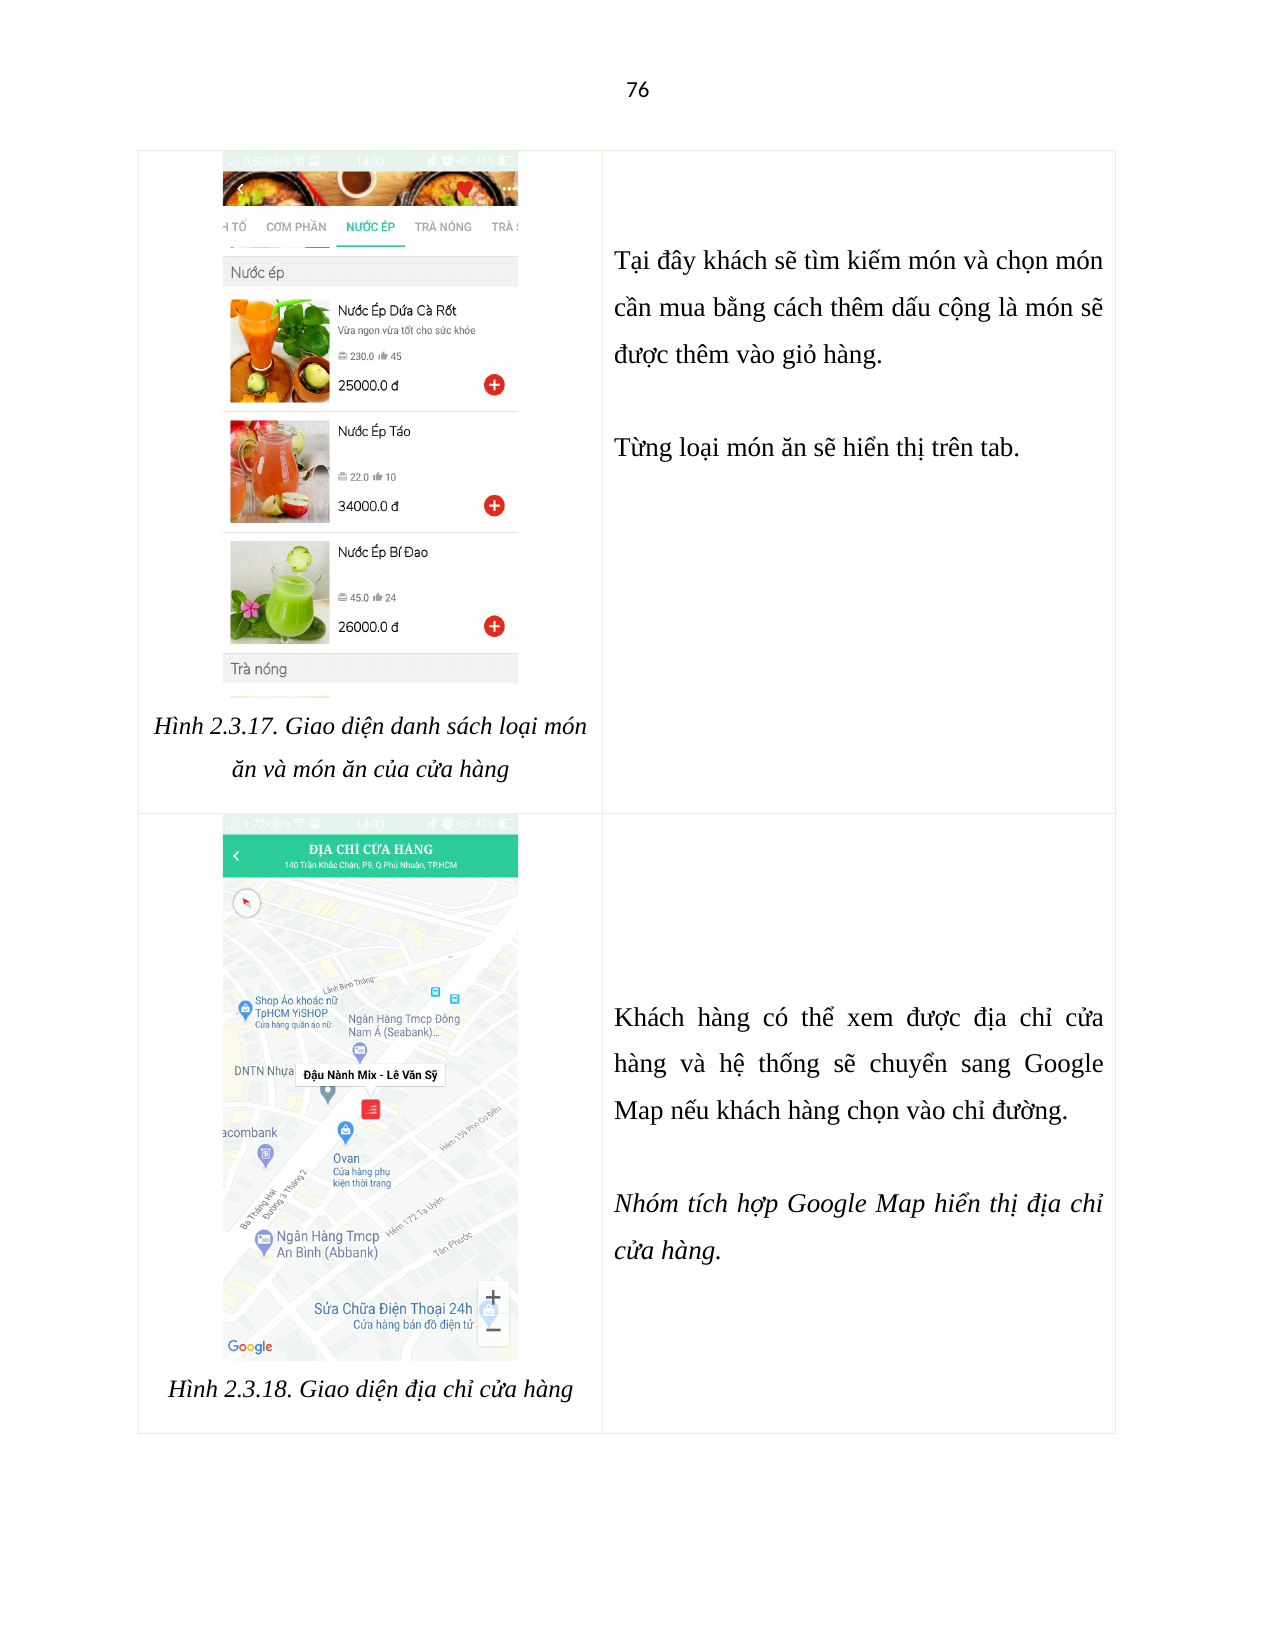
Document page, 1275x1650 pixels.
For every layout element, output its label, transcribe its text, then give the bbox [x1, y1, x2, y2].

table_cell Tại đây khách sẽ tìm kiếm món và chọn món cần mua bằng cách thêm dấu cộng là món sẽ được thêm vào giỏ hàng. Từng loại món ăn sẽ hiển thị trên tab. [603, 151, 1115, 813]
table_cell Hình 2.3.18. Giao diện địa chỉ cửa hàng [139, 814, 602, 1433]
picture [222, 151, 519, 698]
picture [222, 813, 519, 1361]
table_cell Hình 2.3.17. Giao diện danh sách loại món ăn và món ăn của cửa hàng [139, 151, 602, 813]
table_cell Khách hàng có thể xem được địa chỉ cửa hàng và hệ thống sẽ chuyển sang Google Map nếu khách hàng chọn vào chỉ đường. Nhóm tích hợp Google Map hiển thị địa chỉ cửa hàng. [603, 814, 1115, 1433]
